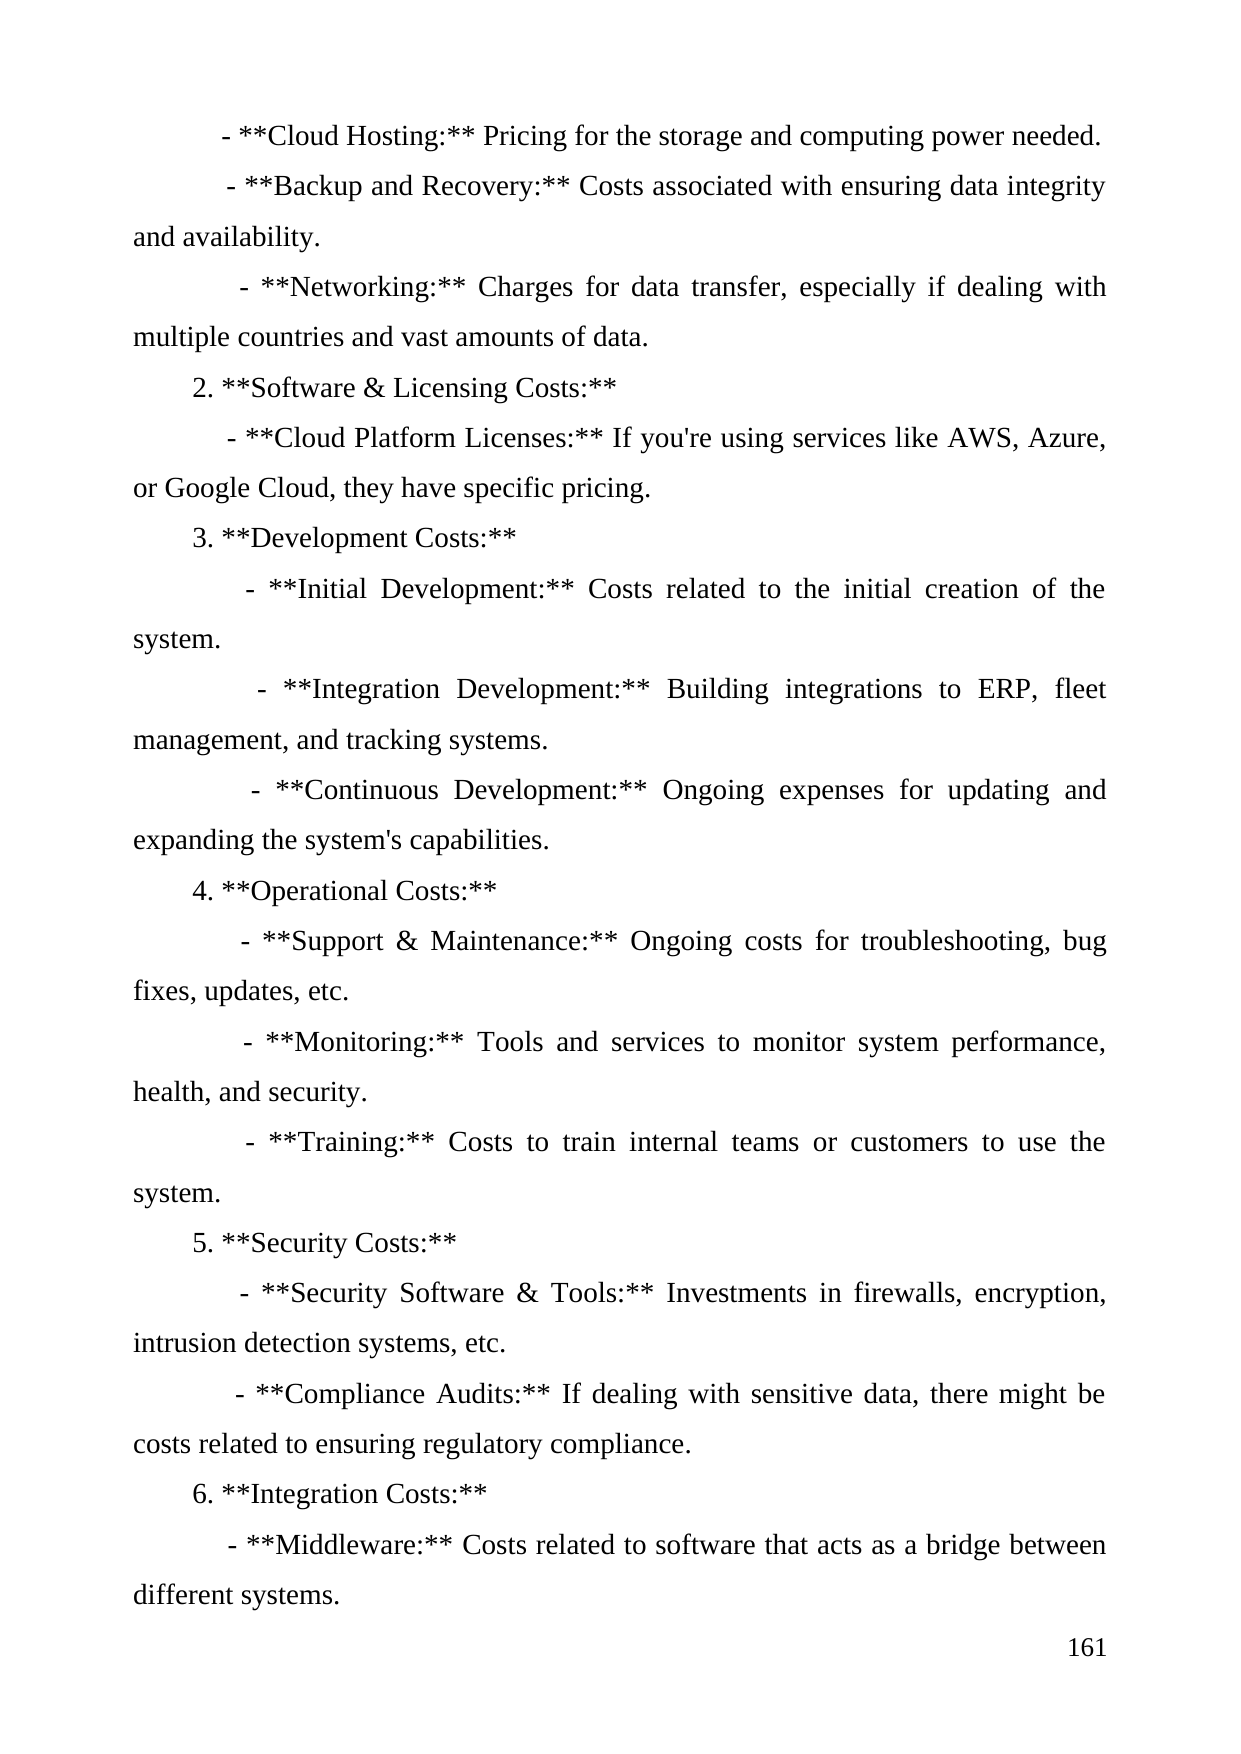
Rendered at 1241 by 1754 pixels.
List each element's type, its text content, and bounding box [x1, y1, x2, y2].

text 5. **Security Costs:** [133, 1225, 1107, 1258]
text - **Security Software & Tools:** Investments in firewalls, encryption, intrusion detection systems, etc. [133, 1275, 1107, 1359]
text - **Middleware:** Costs related to software that acts as a bridge between different systems. [133, 1527, 1107, 1611]
text 6. **Integration Costs:** [133, 1477, 1107, 1510]
text - **Networking:** Charges for data transfer, especially if dealing with multiple countries and vast amounts of data. [133, 269, 1107, 353]
text 3. **Development Costs:** [133, 521, 1107, 554]
text - **Monitoring:** Tools and services to monitor system performance, health, and security. [133, 1024, 1107, 1108]
text - **Backup and Recovery:** Costs associated with ensuring data integrity and availability. [133, 168, 1107, 252]
text - **Continuous Development:** Ongoing expenses for updating and expanding the system's capabilities. [133, 772, 1107, 856]
text - **Initial Development:** Costs related to the initial creation of the system. [133, 571, 1107, 655]
text - **Integration Development:** Building integrations to ERP, fleet management, and tracking systems. [133, 672, 1107, 755]
text - **Compliance Audits:** If dealing with sensitive data, there might be costs related to ensuring regulatory compliance. [133, 1376, 1107, 1460]
text 2. **Software & Licensing Costs:** [133, 370, 1107, 403]
text - **Cloud Hosting:** Pricing for the storage and computing power needed. [133, 118, 1107, 152]
text - **Training:** Costs to train internal teams or customers to use the system. [133, 1124, 1107, 1208]
text - **Support & Maintenance:** Ongoing costs for troubleshooting, bug fixes, updates, etc. [133, 923, 1107, 1007]
text 4. **Operational Costs:** [133, 873, 1107, 906]
text - **Cloud Platform Licenses:** If you're using services like AWS, Azure, or Google Cloud, they have specific pricing. [133, 420, 1107, 504]
